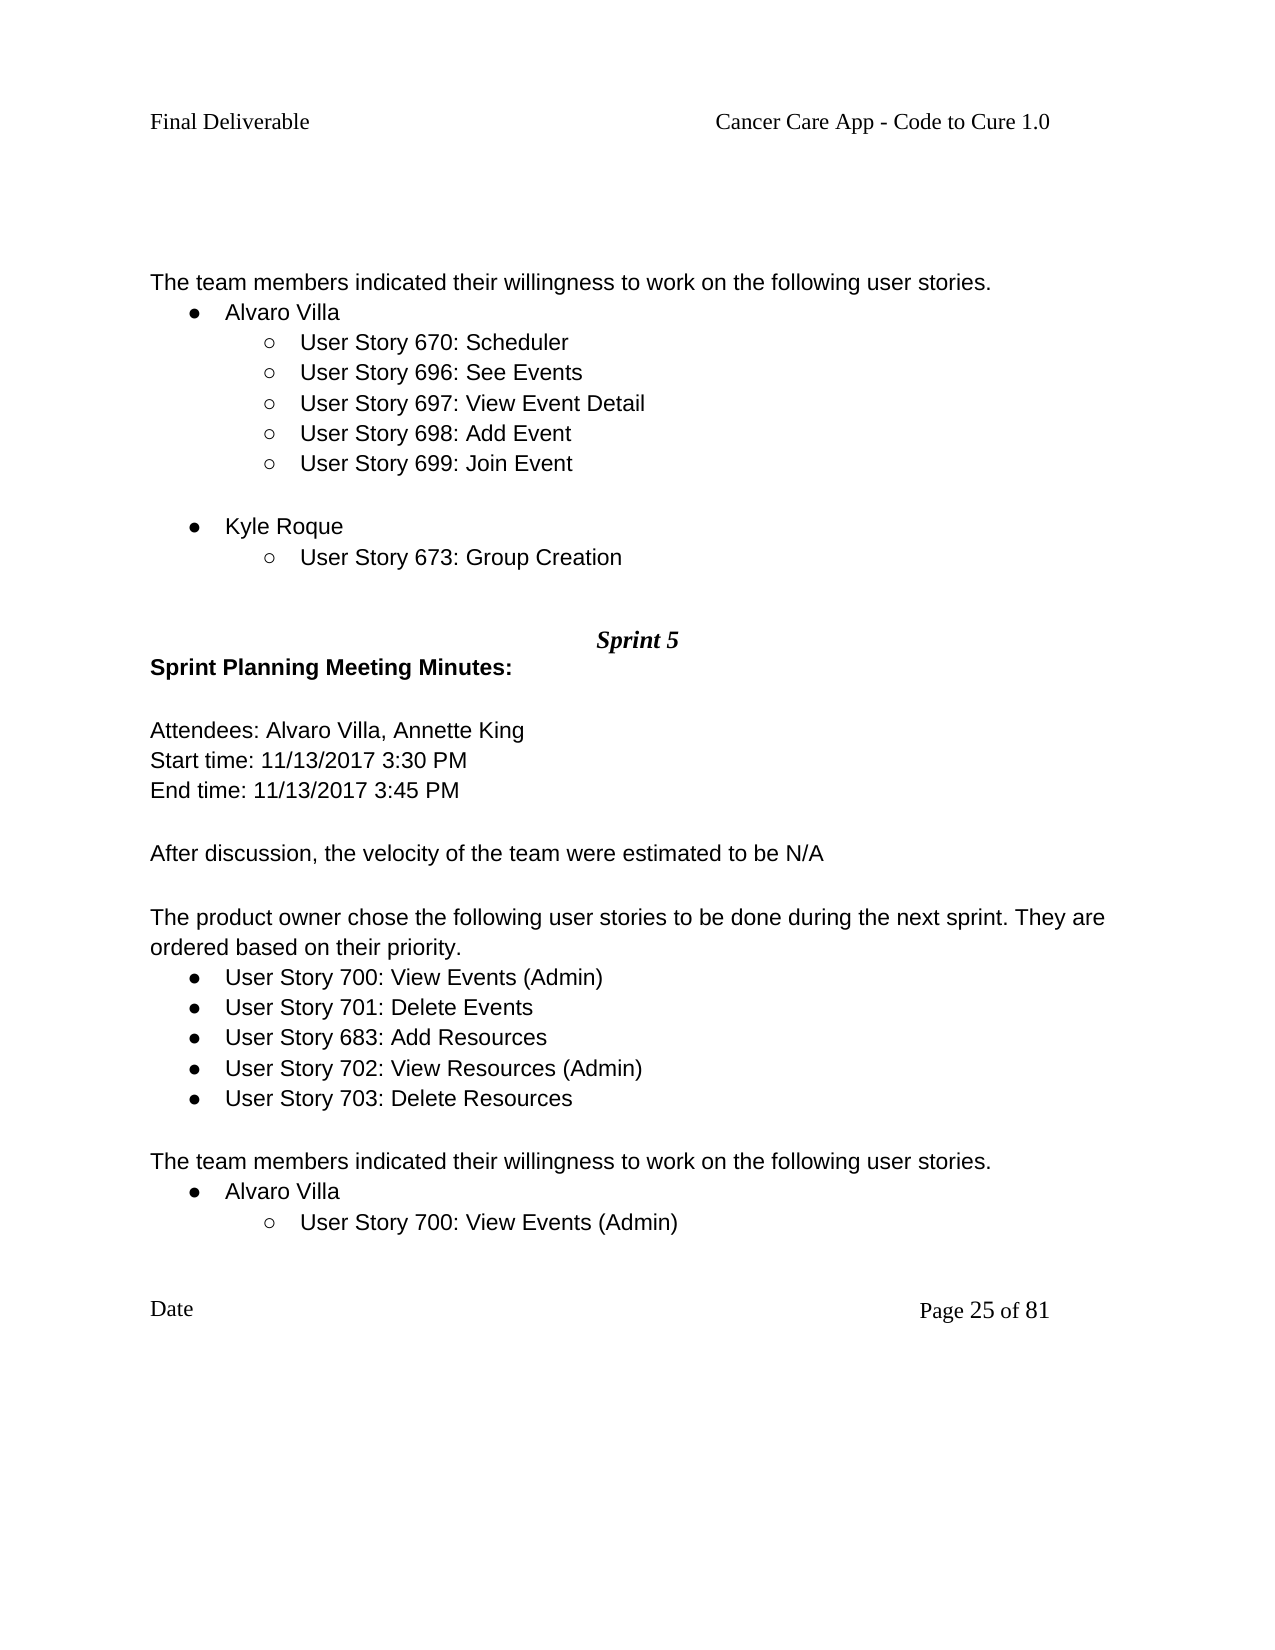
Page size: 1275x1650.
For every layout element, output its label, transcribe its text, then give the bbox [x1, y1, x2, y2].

list User Story 700: View Events (Admin) [262, 1208, 1125, 1235]
text The team members indicated their willingness to work on the following user stories. [150, 1148, 1125, 1174]
text Start time: 11/13/2017 3:30 PM [150, 747, 1125, 773]
text The product owner chose the following user stories to be done during the next sprint. They are ordered based on their priority. [150, 903, 1125, 960]
list User Story 697: View Event Detail [262, 389, 1125, 416]
list Kyle Roque [187, 513, 1125, 539]
list User Story 703: Delete Resources [187, 1085, 1125, 1111]
text Sprint Planning Meeting Minutes: [150, 653, 1125, 680]
list Alvaro Villa [187, 1178, 1125, 1204]
list User Story 673: Group Creation [262, 543, 1125, 570]
list User Story 670: Scheduler [262, 329, 1125, 356]
list User Story 700: View Events (Admin) [187, 964, 1125, 990]
list User Story 683: Add Resources [187, 1024, 1125, 1051]
list User Story 701: Delete Events [187, 994, 1125, 1021]
text The team members indicated their willingness to work on the following user stories. [150, 269, 1125, 295]
subtitle Sprint 5 [150, 625, 1125, 653]
list User Story 698: Add Event [262, 420, 1125, 446]
list User Story 702: View Resources (Admin) [187, 1054, 1125, 1081]
text After discussion, the velocity of the team were estimated to be N/A [150, 840, 1125, 867]
list User Story 699: Join Event [262, 450, 1125, 476]
list Alvaro Villa [187, 299, 1125, 325]
text End time: 11/13/2017 3:45 PM [150, 777, 1125, 803]
list User Story 696: See Events [262, 359, 1125, 386]
text Attendees: Alvaro Villa, Annette King [150, 717, 1125, 743]
